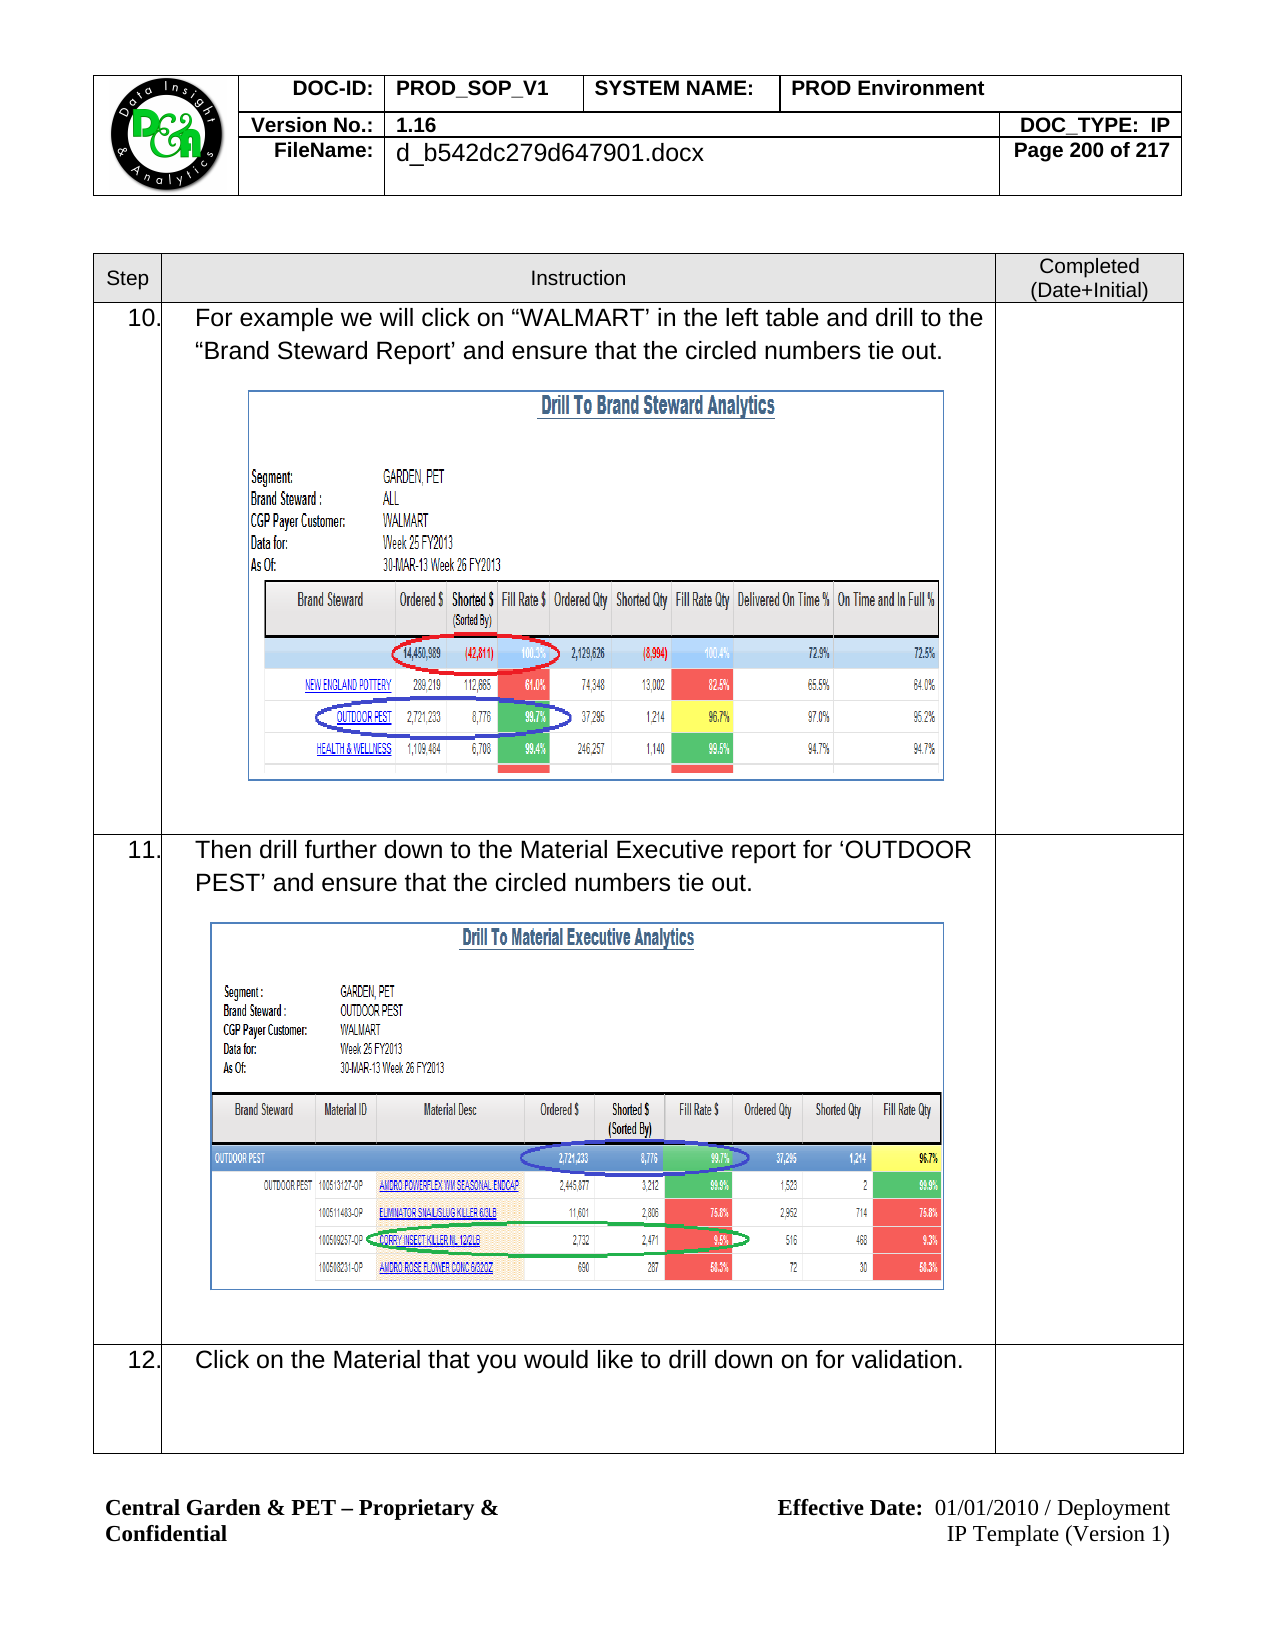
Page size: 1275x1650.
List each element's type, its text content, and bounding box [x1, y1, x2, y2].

table_cell [996, 303, 1183, 834]
picture [249, 392, 943, 779]
picture [108, 76, 227, 195]
table_cell Then drill further down to the Material Executive report for ‘OUTDOOR PEST’ and ensure that the circled numbers tie out. [162, 835, 995, 1344]
table_cell [996, 835, 1183, 1344]
table_cell [94, 835, 161, 1344]
table_cell For example we will click on “WALMART’ in the left table and drill to the “Brand Steward Report’ and ensure that the circled numbers tie out. [162, 303, 995, 834]
table_cell [94, 1345, 161, 1453]
picture [212, 924, 943, 1289]
table_header Instruction [162, 254, 995, 302]
table_header Completed (Date+Initial) [996, 254, 1183, 302]
table_cell [94, 303, 161, 834]
table_header Step [94, 254, 161, 302]
table_cell [996, 1345, 1183, 1453]
table_cell Click on the Material that you would like to drill down on for validation. [162, 1345, 995, 1453]
